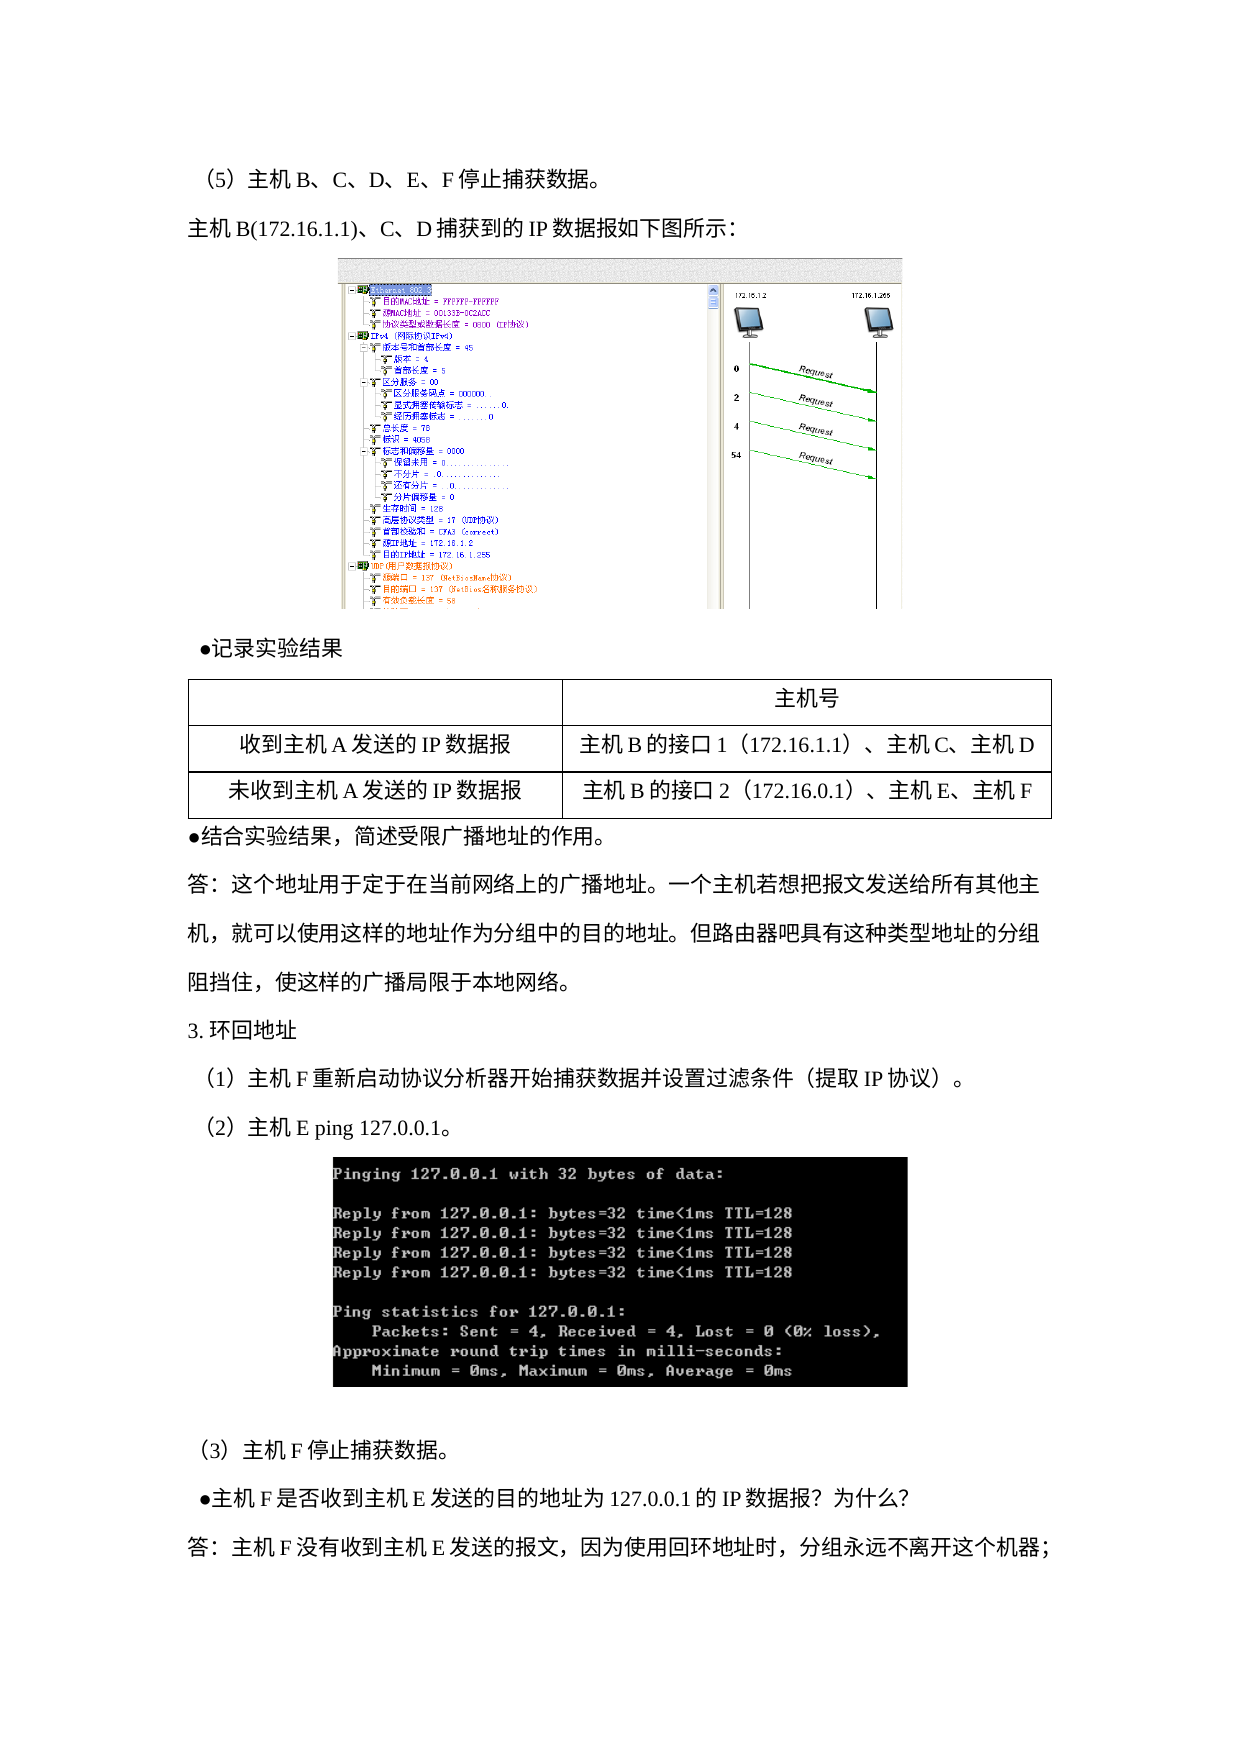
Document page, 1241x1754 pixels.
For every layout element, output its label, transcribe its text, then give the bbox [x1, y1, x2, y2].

table_header [189, 680, 562, 725]
text （2）主机E ping 127.0.0.1。 [187, 1109, 1053, 1142]
table_header 主机号 [563, 680, 1051, 725]
text （1）主机F重新启动协议分析器开始捕获数据并设置过滤条件（提取IP协议）。 [187, 1061, 1053, 1093]
text ●结合实验结果，简述受限广播地址的作用。 [187, 818, 1053, 851]
text 主机B(172.16.1.1)、C、D捕获到的IP数据报如下图所示： [187, 210, 1053, 243]
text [187, 1529, 1053, 1562]
picture [337, 258, 903, 609]
text ●记录实验结果 [187, 631, 1053, 663]
text （3）主机F停止捕获数据。 [187, 1433, 1053, 1465]
text 3. 环回地址 [187, 1013, 1053, 1045]
table_cell 主机B的接口2（172.16.0.1）、主机E、主机F [563, 773, 1051, 817]
text ●主机F是否收到主机E发送的目的地址为127.0.0.1的IP数据报？为什么？ [187, 1481, 1053, 1513]
picture [332, 1157, 908, 1387]
text （5）主机B、C、D、E、F停止捕获数据。 [187, 162, 1053, 194]
table_cell 未收到主机A发送的IP数据报 [189, 773, 562, 817]
table_cell 收到主机A发送的IP数据报 [189, 726, 562, 771]
table_cell 主机B的接口1（172.16.1.1）、主机C、主机D [563, 726, 1051, 771]
text 答：这个地址用于定于在当前网络上的广播地址。一个主机若想把报文发送给所有其他主机，就可以使用这样的地址作为分组中的目的地址。但路由器吧具有这种类型地址的分组阻挡住，使这样的广播局限于本地网络。 [187, 867, 1053, 997]
